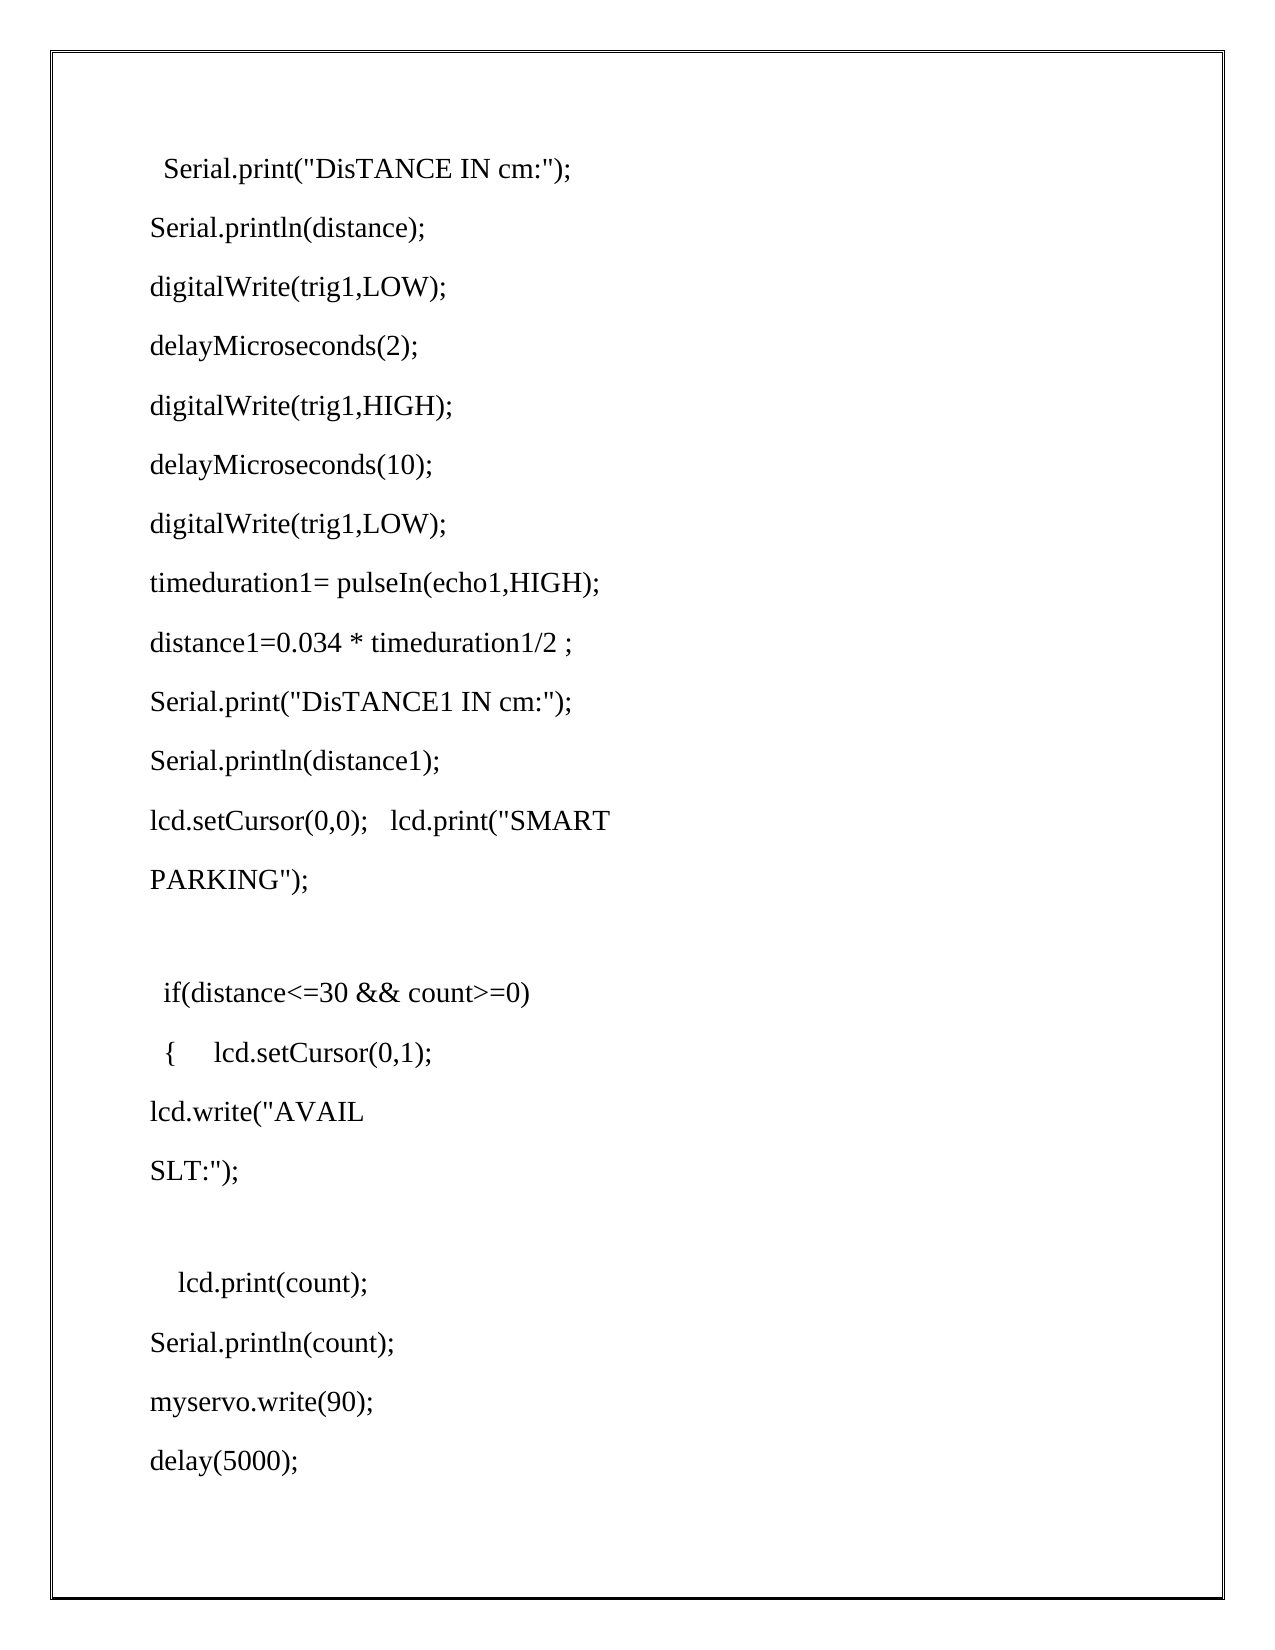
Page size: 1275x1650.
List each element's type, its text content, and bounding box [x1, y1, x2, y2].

text if(distance<=30 && count>=0) [148, 975, 1124, 1009]
text Serial.print("DisTANCE IN cm:"); Serial.println(distance); digitalWrite(trig1,LOW); delayMicroseconds(2); digitalWrite(trig1,HIGH); delayMicroseconds(10); digitalWrite(trig1,LOW); timeduration1= pulseIn(echo1,HIGH); distance1=0.034 * timeduration1/2 ; Serial.print("DisTANCE1 IN cm:"); Serial.println(distance1); lcd.setCursor(0,0); lcd.print("SMART PARKING"); [148, 151, 648, 896]
text { lcd.setCursor(0,1); lcd.write("AVAIL SLT:"); [148, 1035, 461, 1186]
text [148, 1266, 461, 1477]
